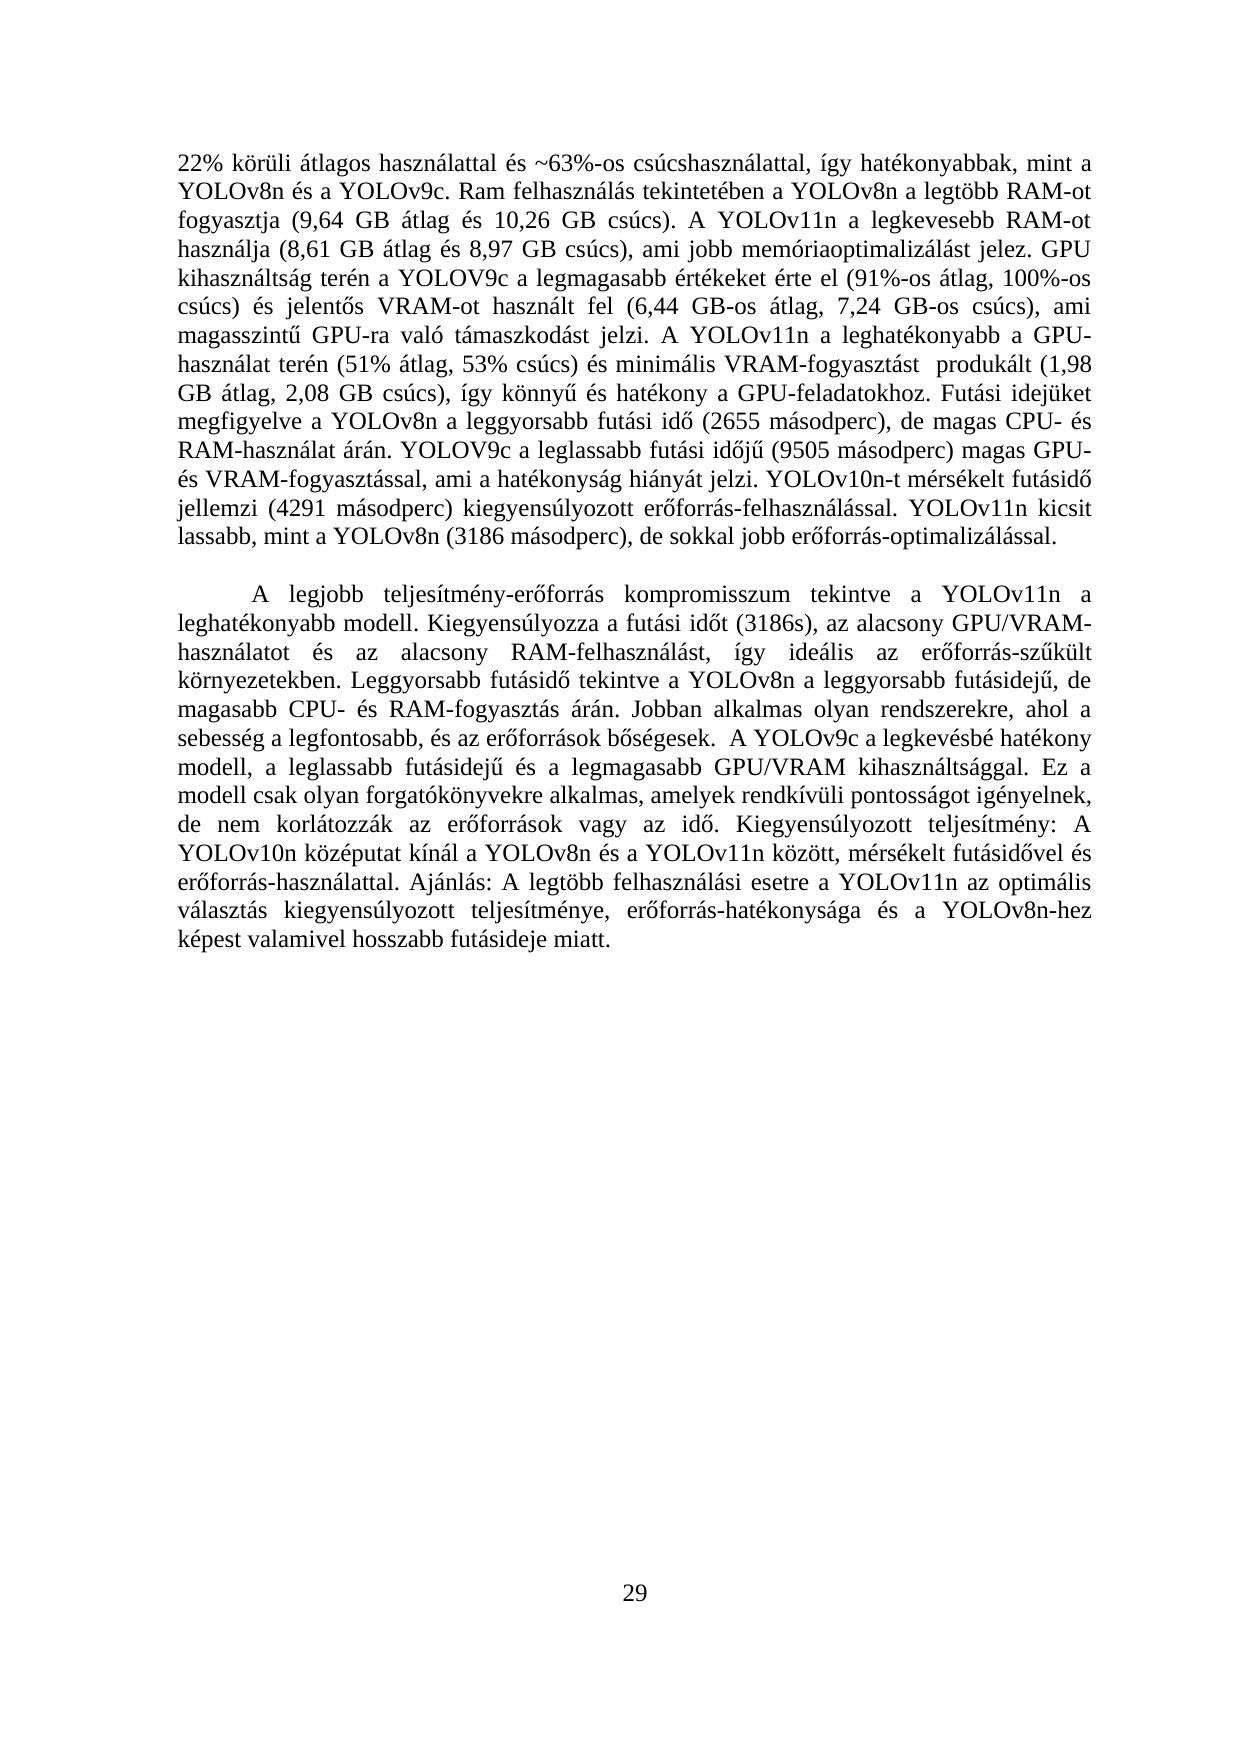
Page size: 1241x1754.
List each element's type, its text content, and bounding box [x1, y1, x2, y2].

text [177, 148, 1092, 550]
text A legjobb teljesítmény-erőforrás kompromisszum tekintve a YOLOv11n a leghatékonyabb modell. Kiegyensúlyozza a futási időt (3186s), az alacsony GPU/VRAM-használatot és az alacsony RAM-felhasználást, így ideális az erőforrás-szűkült környezetekben. Leggyorsabb futásidő tekintve a YOLOv8n a leggyorsabb futásidejű, de magasabb CPU- és RAM-fogyasztás árán. Jobban alkalmas olyan rendszerekre, ahol a sebesség a legfontosabb, és az erőforrások bőségesek. A YOLOv9c a legkevésbé hatékony modell, a leglassabb futásidejű és a legmagasabb GPU/VRAM kihasználtsággal. Ez a modell csak olyan forgatókönyvekre alkalmas, amelyek rendkívüli pontosságot igényelnek, de nem korlátozzák az erőforrások vagy az idő. Kiegyensúlyozott teljesítmény: A YOLOv10n középutat kínál a YOLOv8n és a YOLOv11n között, mérsékelt futásidővel és erőforrás-használattal. Ajánlás: A legtöbb felhasználási esetre a YOLOv11n az optimális választás kiegyensúlyozott teljesítménye, erőforrás-hatékonysága és a YOLOv8n-hez képest valamivel hosszabb futásideje miatt. [177, 579, 1092, 953]
